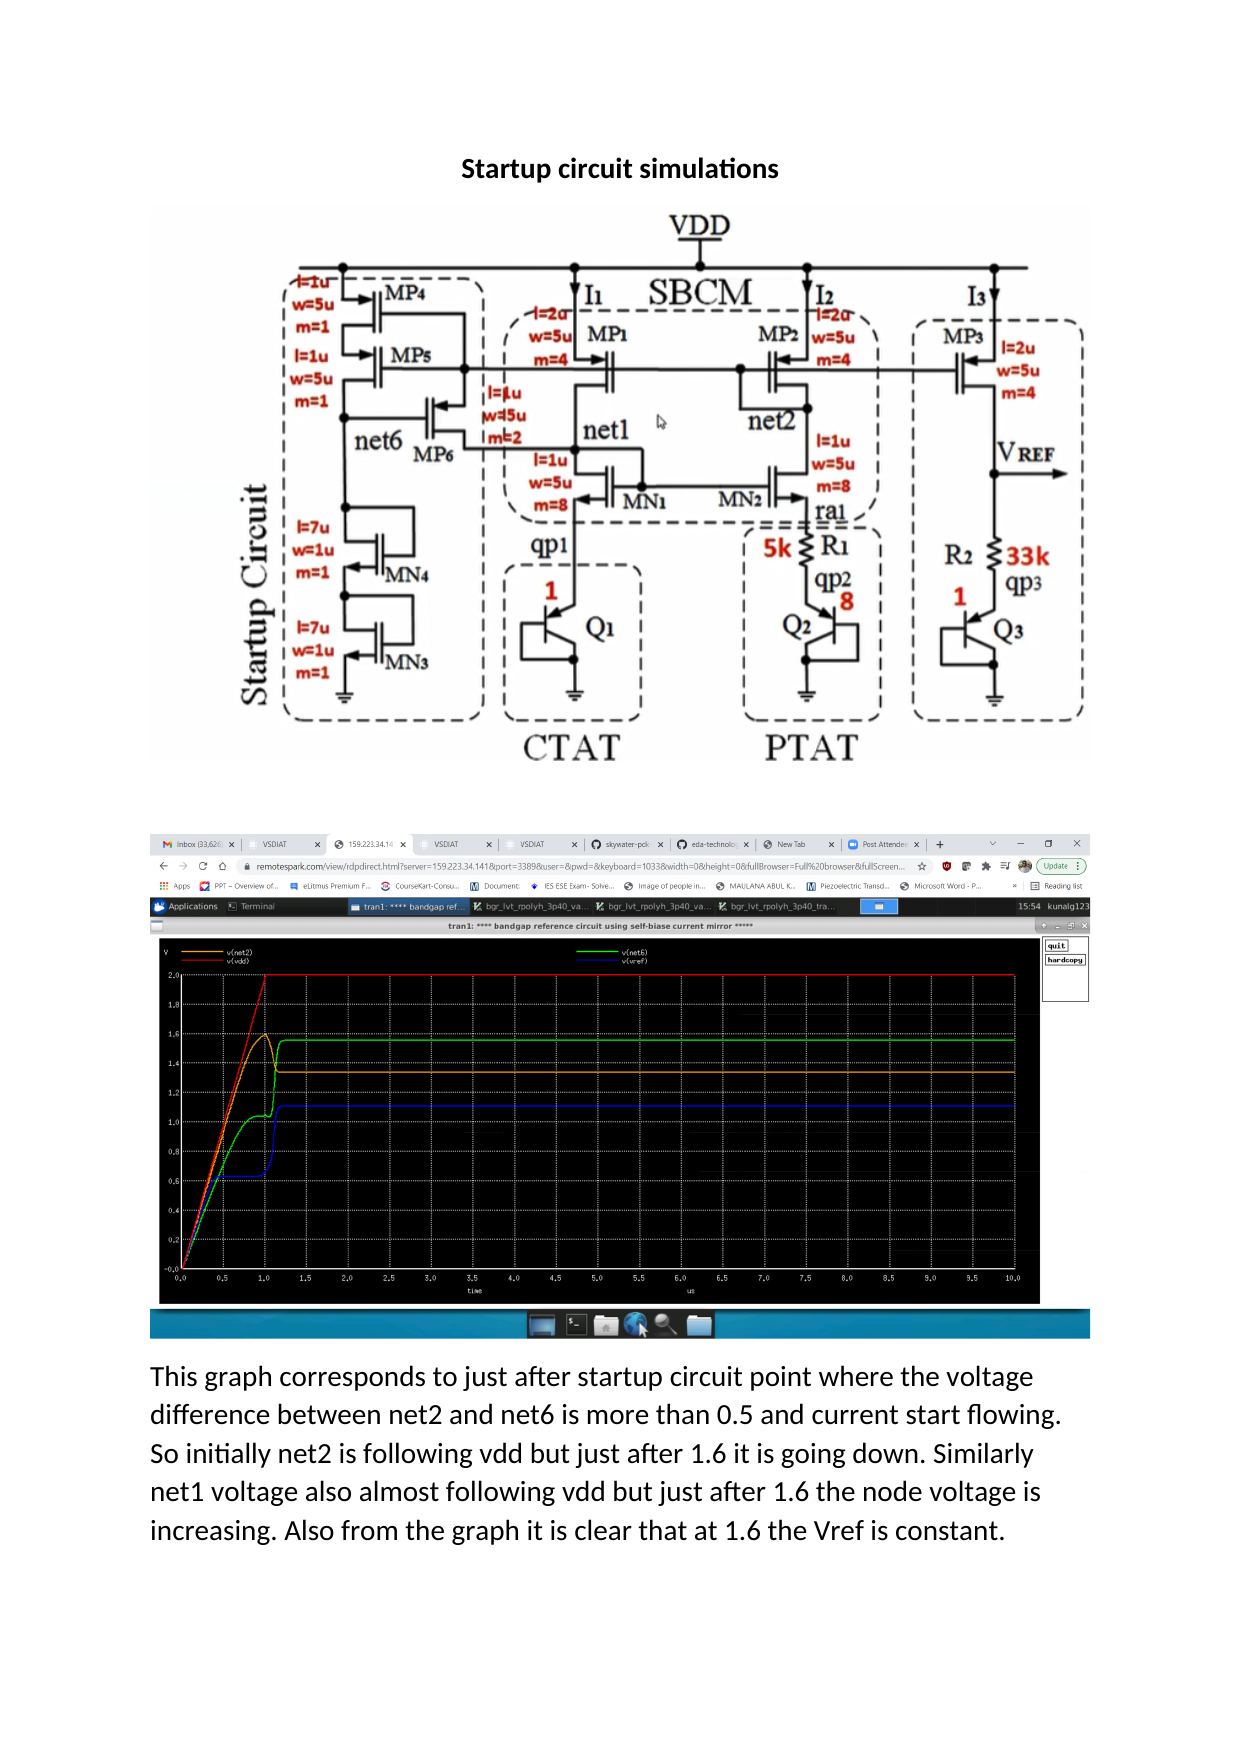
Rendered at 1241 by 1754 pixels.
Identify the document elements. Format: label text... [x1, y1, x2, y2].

picture [150, 205, 1091, 761]
text This graph corresponds to just after startup circuit point where the voltage difference between net2 and net6 is more than 0.5 and current start flowing. So initially net2 is following vdd but just after 1.6 it is going down. Similarly net1 voltage also almost following vdd but just after 1.6 the node voltage is increasing. Also from the graph it is clear that at 1.6 the Vref is constant. [150, 1358, 1090, 1547]
text Startup circuit simulations [150, 150, 1090, 186]
picture [150, 834, 1091, 1339]
